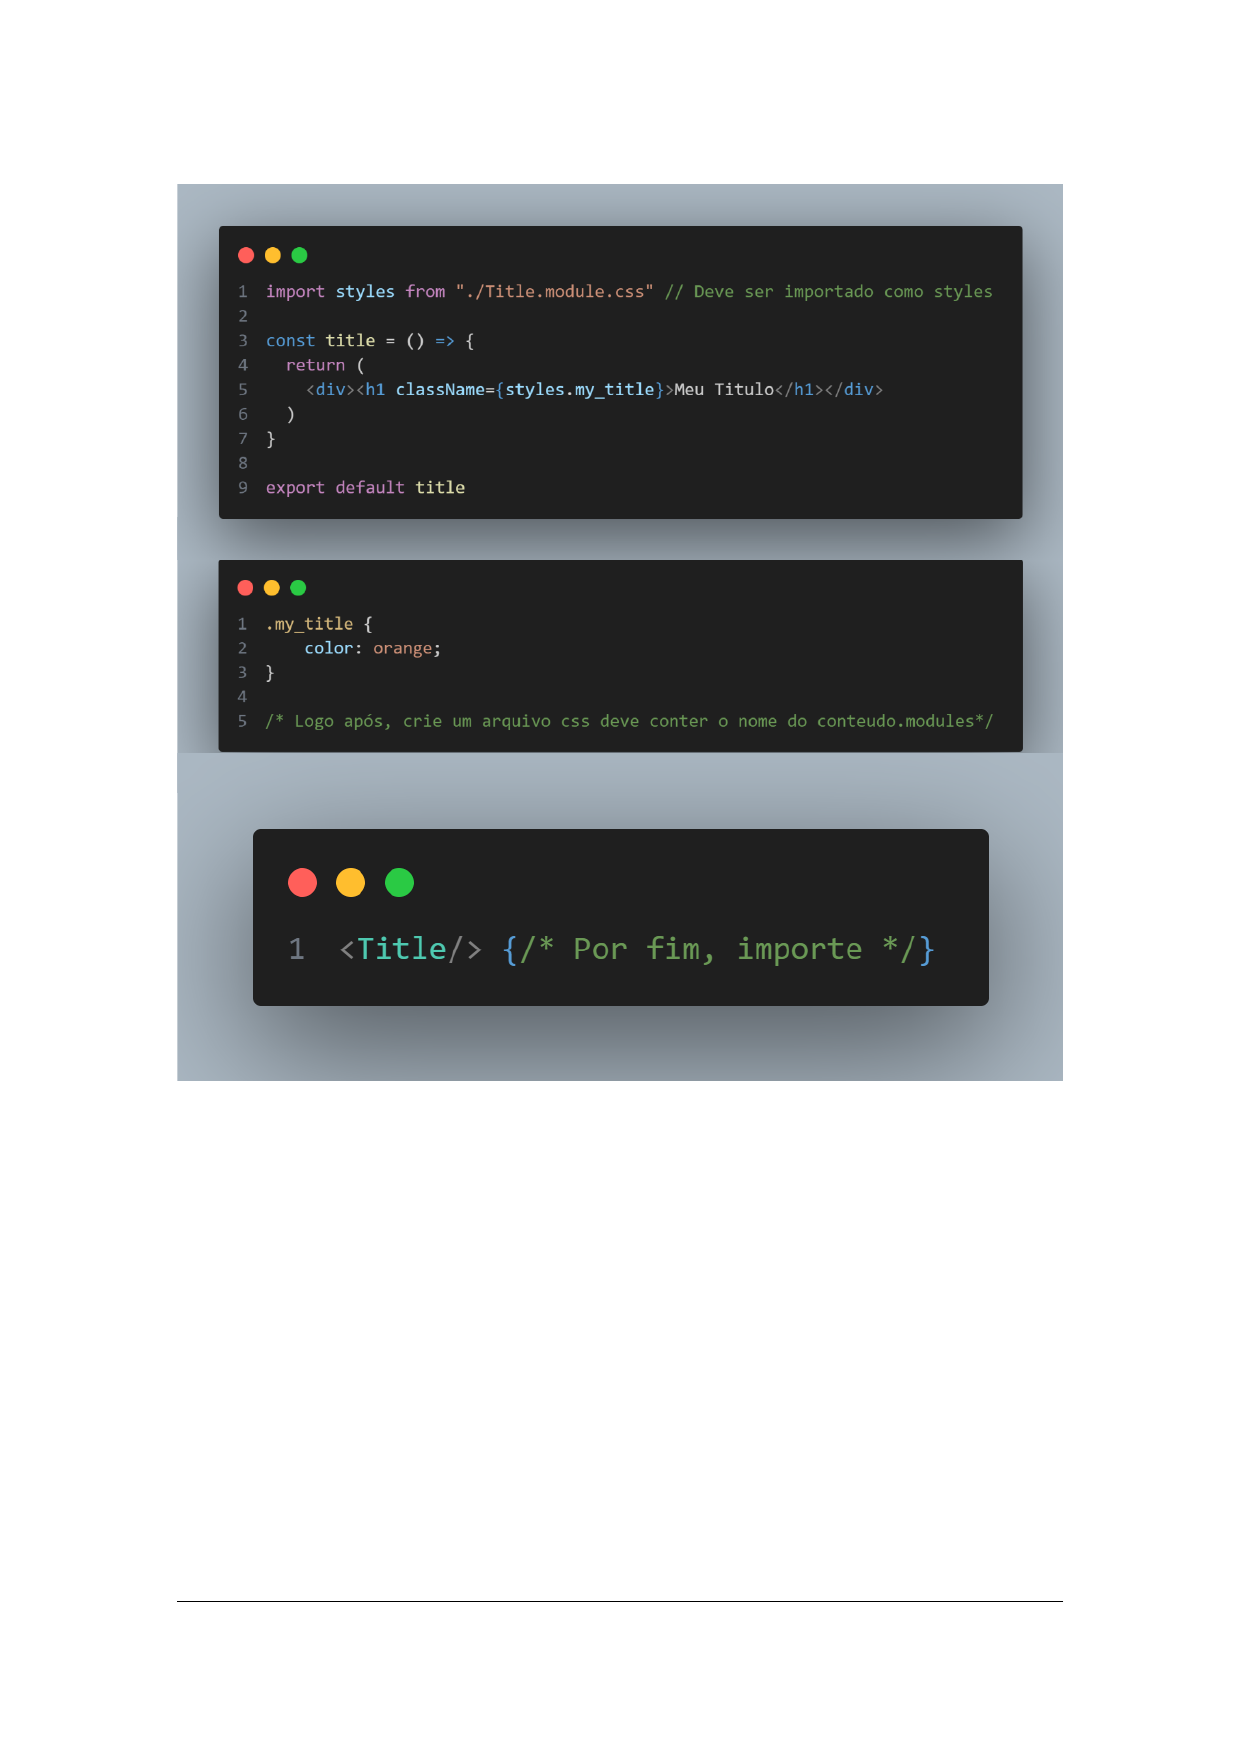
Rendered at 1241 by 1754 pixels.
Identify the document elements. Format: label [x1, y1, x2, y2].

picture [177, 184, 1063, 1081]
